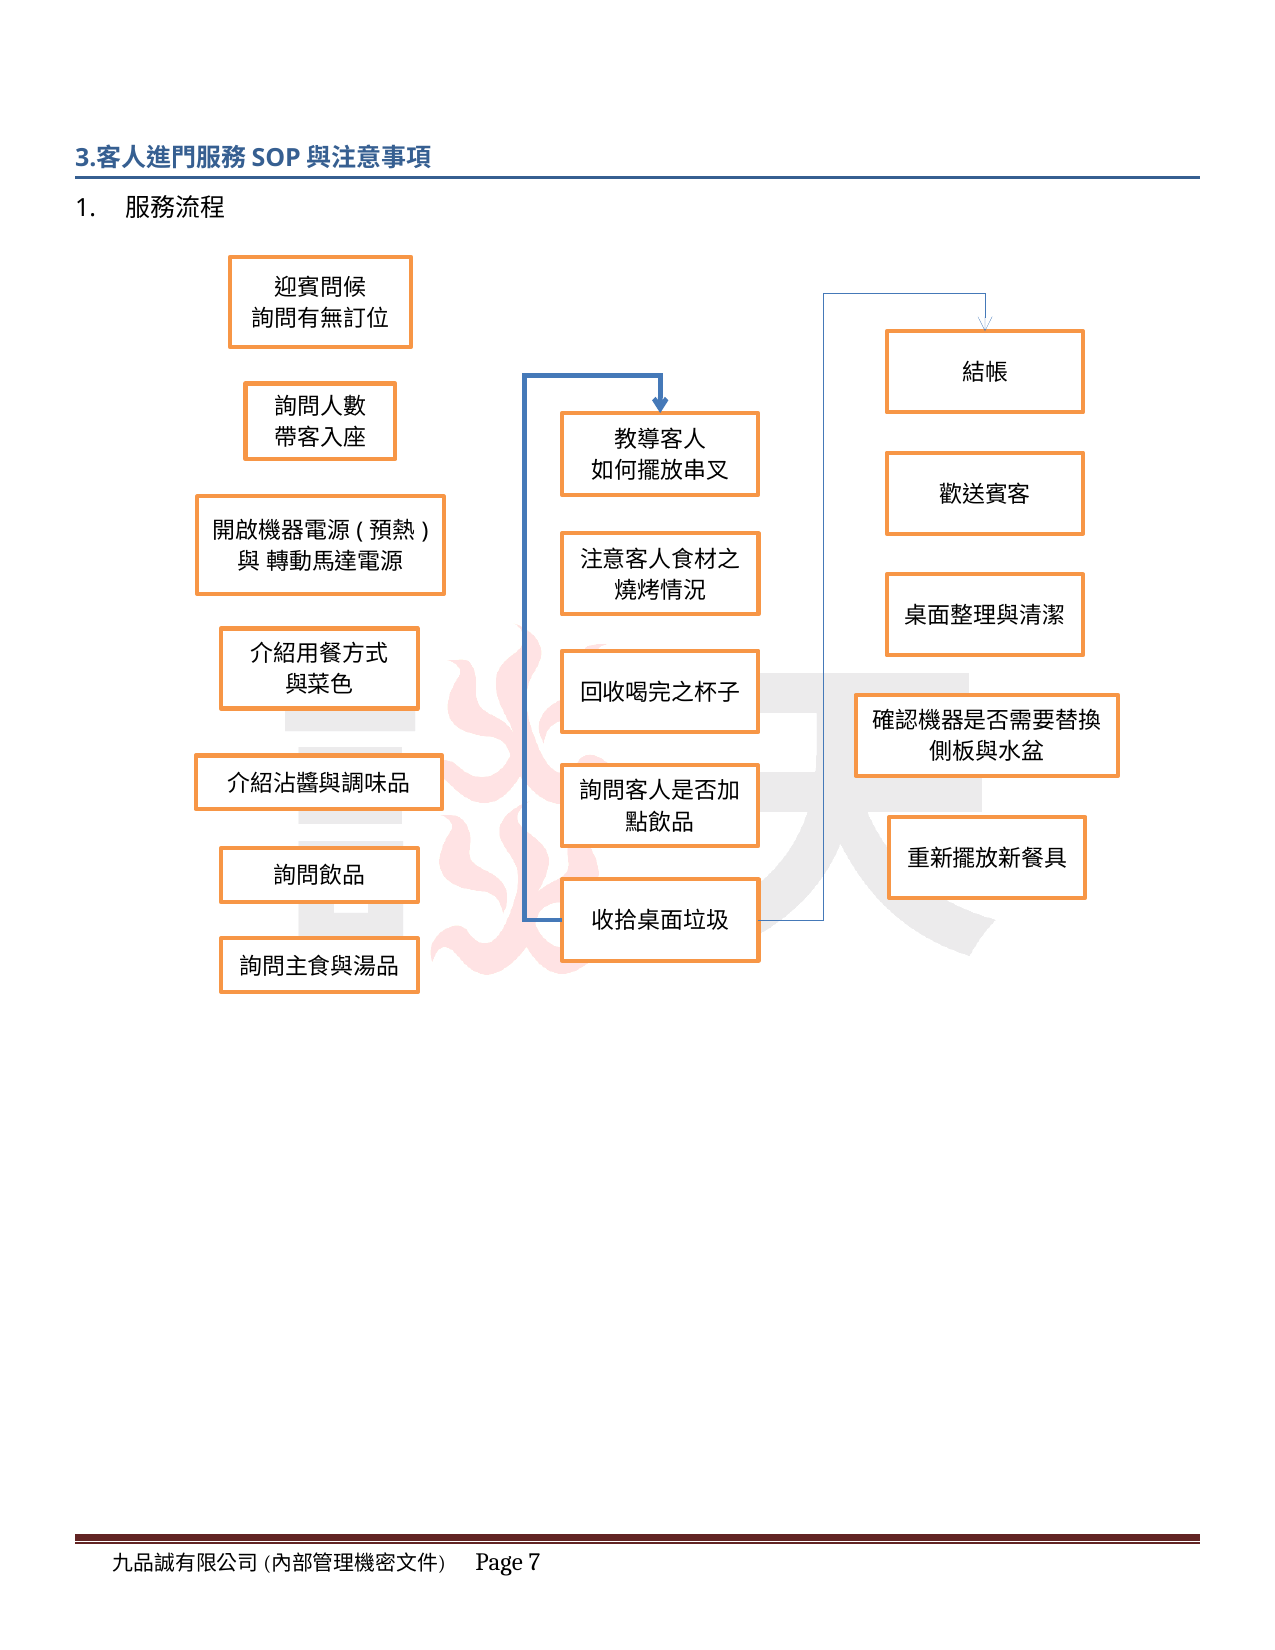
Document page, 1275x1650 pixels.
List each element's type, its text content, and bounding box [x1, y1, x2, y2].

subtitle 3.客人進門服務SOP與注意事項 [75, 137, 1200, 176]
list 服務流程 [75, 187, 1200, 223]
